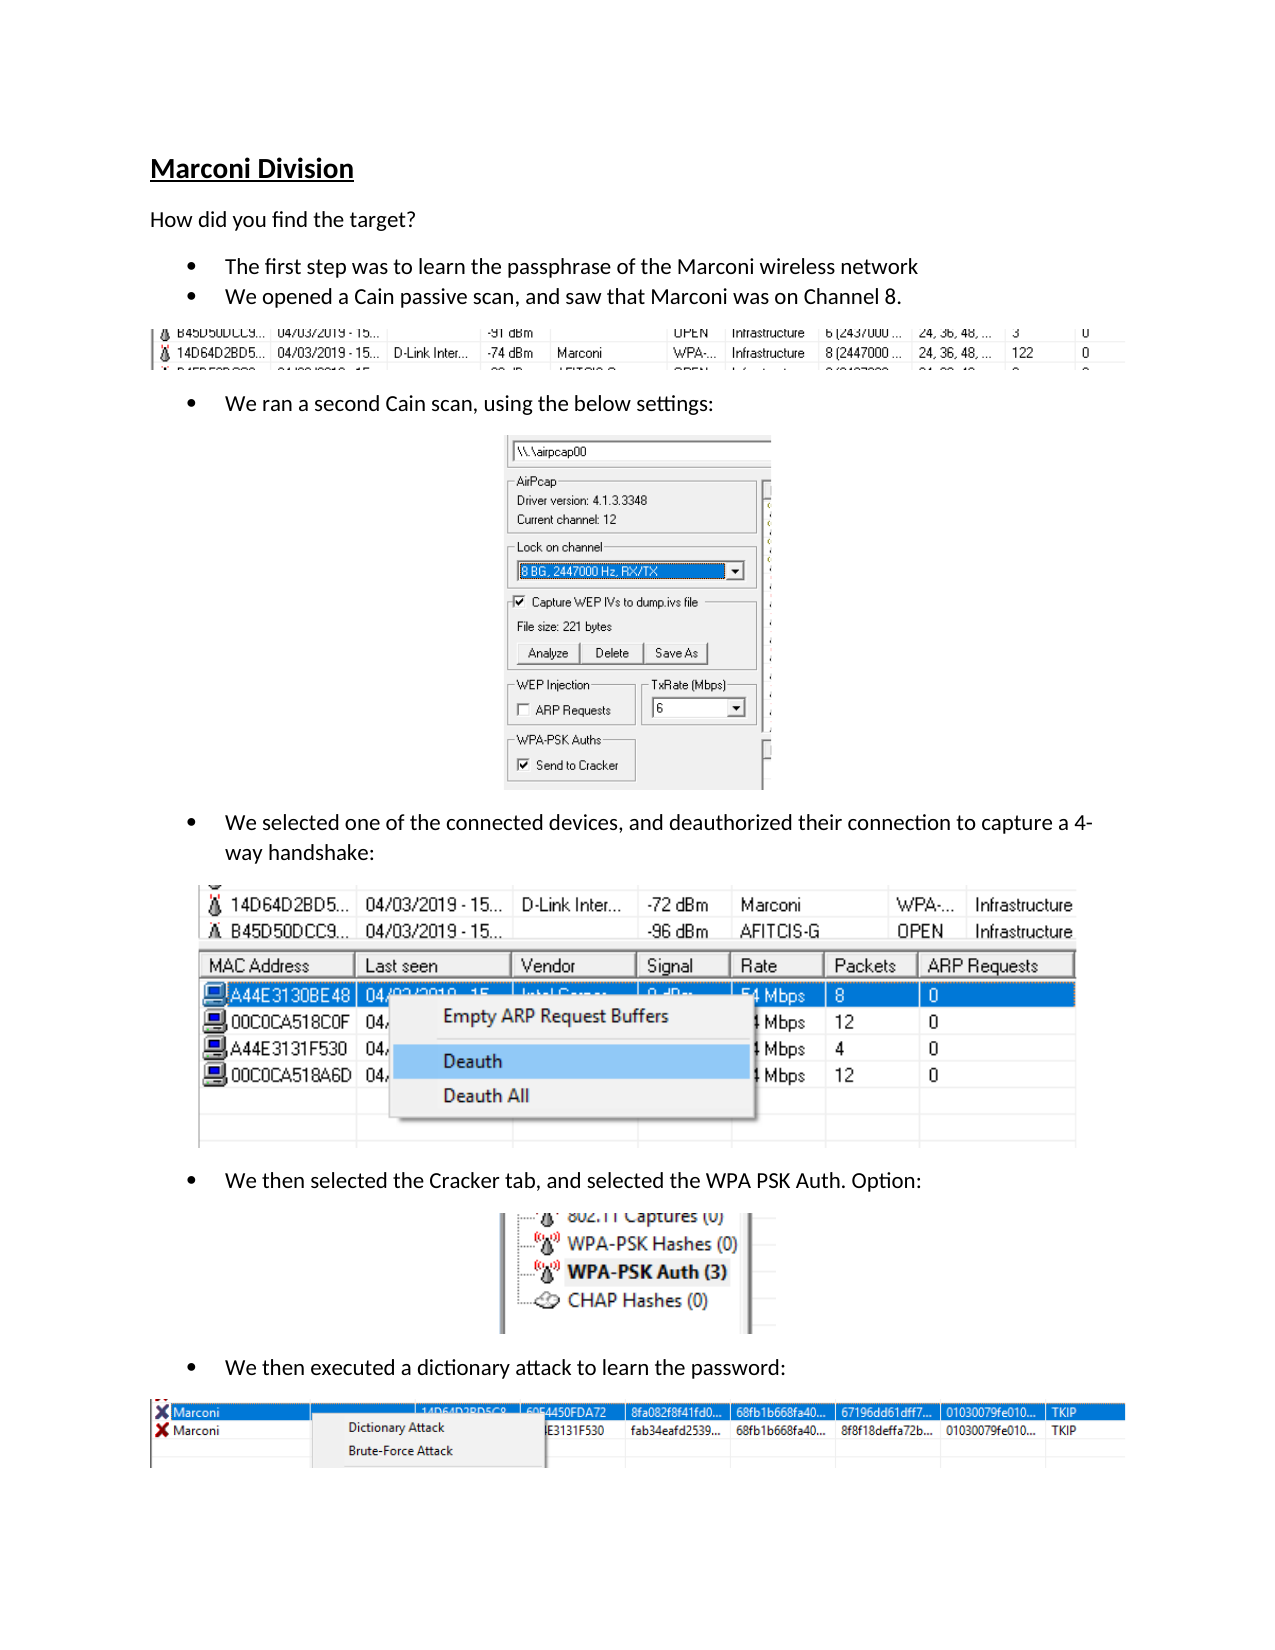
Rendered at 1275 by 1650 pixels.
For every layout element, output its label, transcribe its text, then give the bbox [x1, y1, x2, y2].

list We opened a Cain passive scan, and saw that Marconi was on Channel 8. [187, 282, 1125, 310]
picture [499, 1213, 776, 1334]
text Marconi Division [150, 150, 1125, 186]
text How did you find the target? [150, 205, 1125, 233]
list We ran a second Cain scan, using the below settings: [187, 389, 1125, 417]
list The first step was to learn the passphrase of the Marconi wireless network [187, 252, 1125, 280]
picture [150, 1399, 1125, 1468]
picture [198, 885, 1077, 1148]
picture [150, 329, 1125, 370]
picture [503, 435, 772, 790]
list We then executed a dictionary attack to learn the password: [187, 1353, 1125, 1381]
list We then selected the Cracker tab, and selected the WPA PSK Auth. Option: [187, 1167, 1125, 1194]
list We selected one of the connected devices, and deauthorized their connection to capture a 4-way handshake: [187, 808, 1125, 866]
